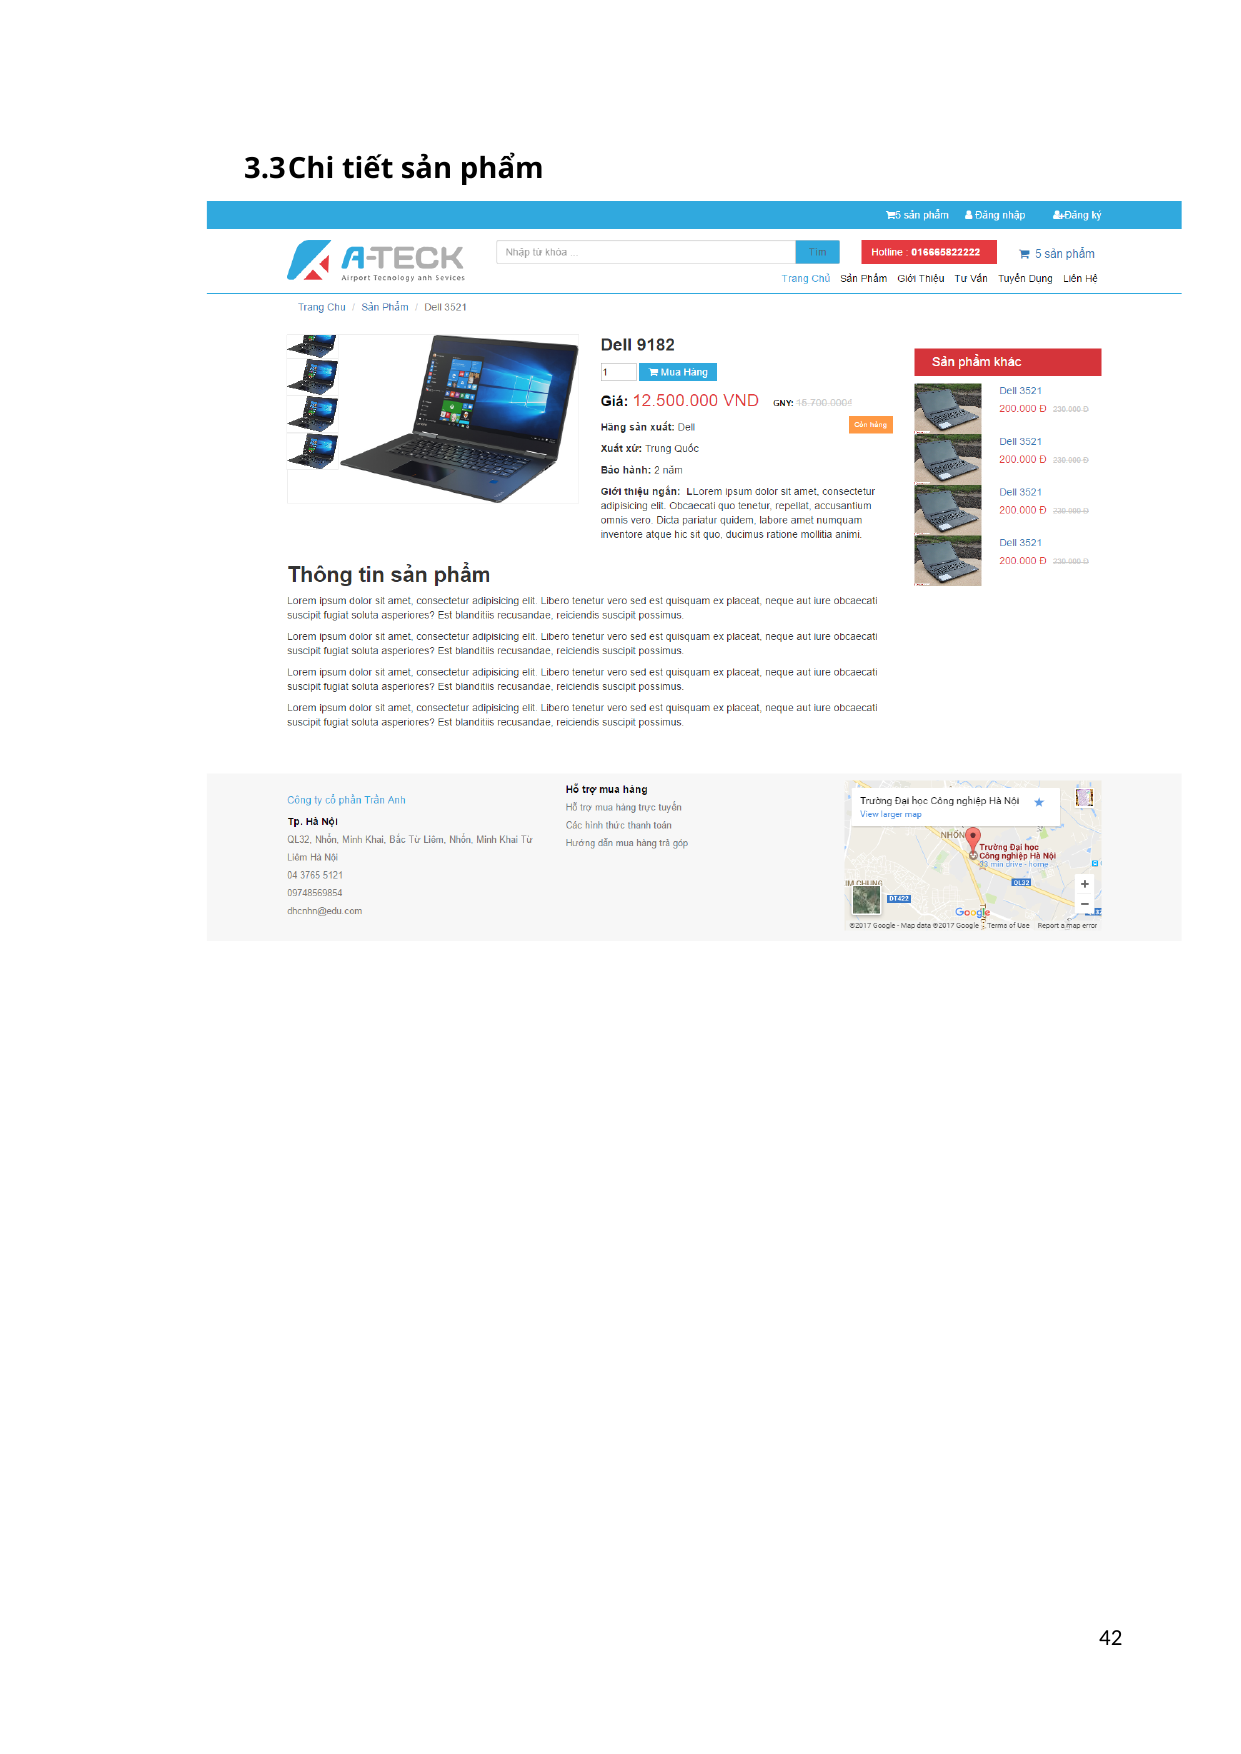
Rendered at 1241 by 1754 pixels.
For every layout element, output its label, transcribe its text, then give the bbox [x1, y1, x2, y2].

picture [206, 201, 1182, 941]
subtitle Chi tiết sản phẩm [244, 148, 1122, 187]
